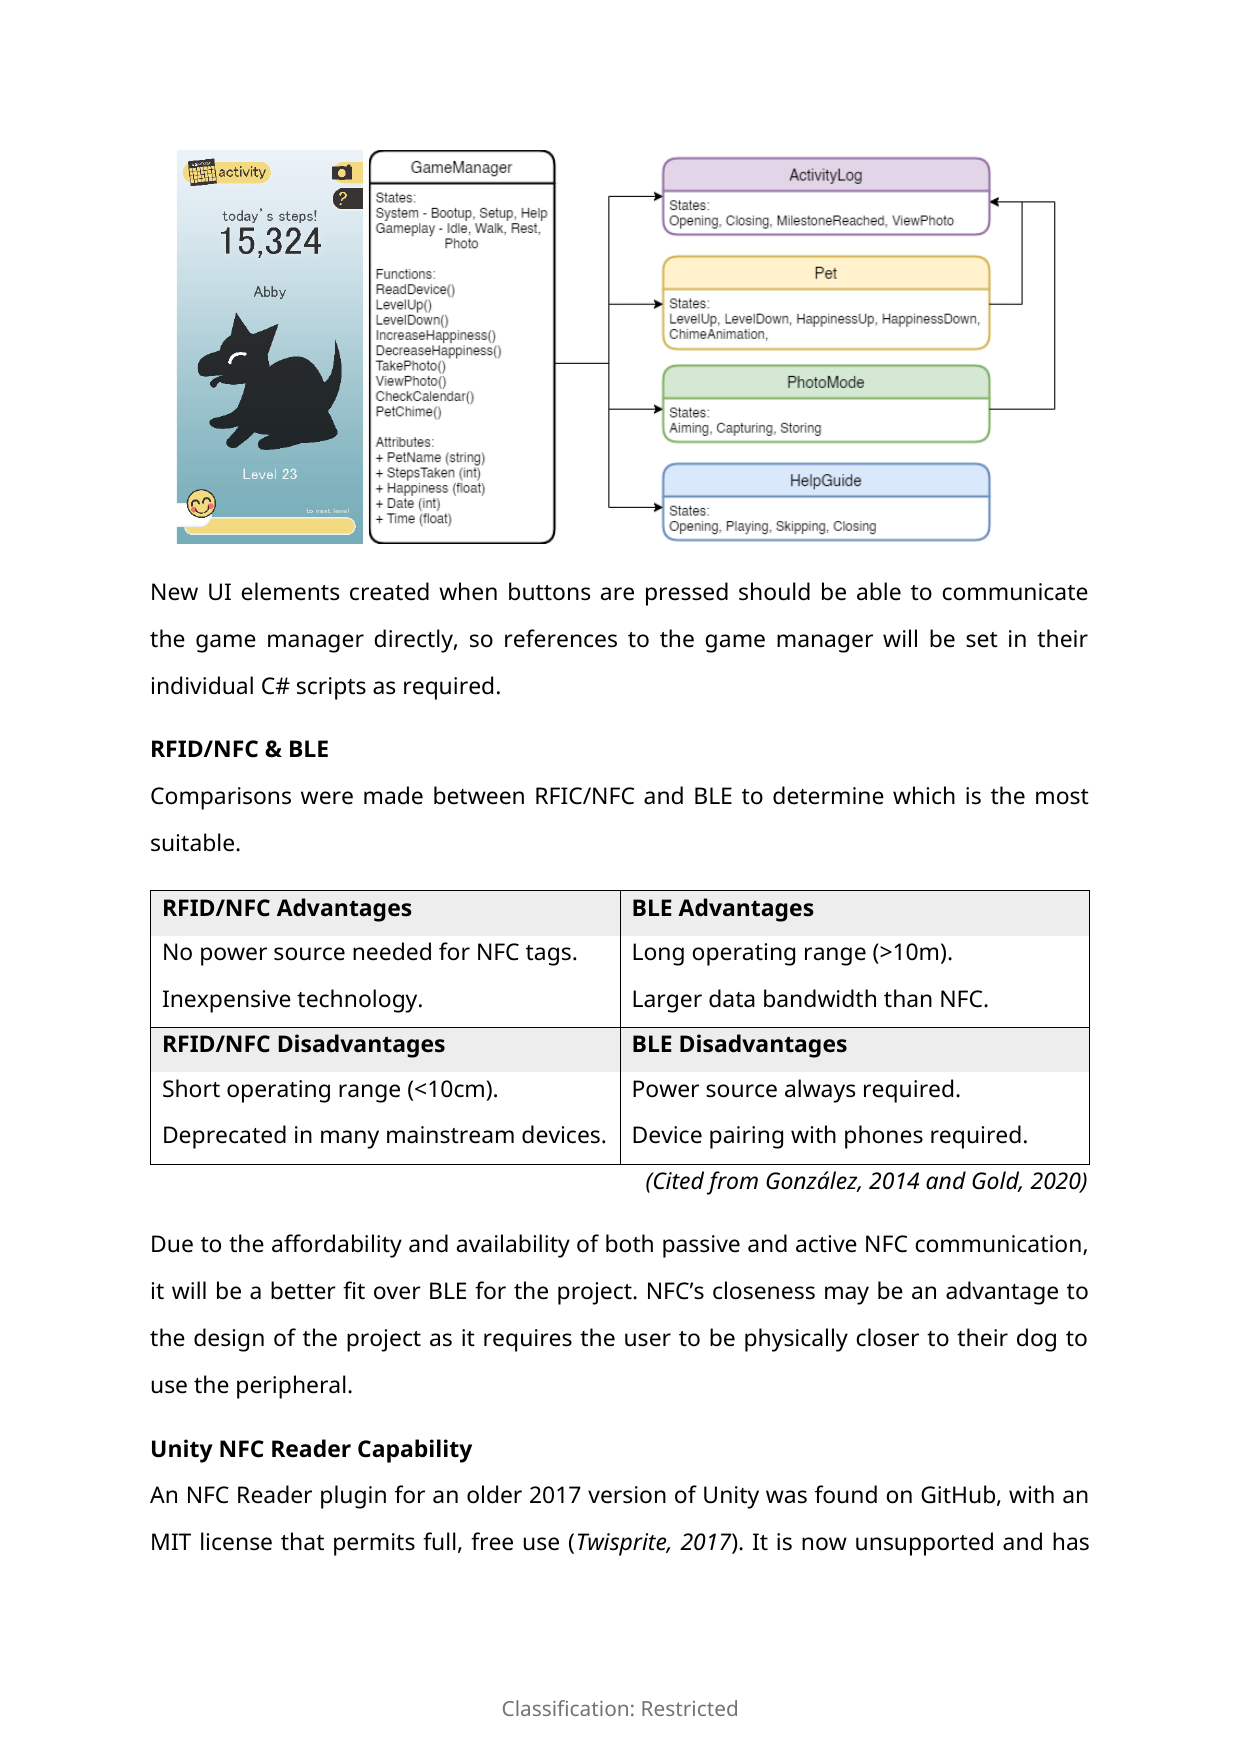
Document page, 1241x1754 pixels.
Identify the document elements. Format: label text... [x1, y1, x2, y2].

table_cell RFID/NFC Disadvantages [151, 1028, 620, 1072]
text Comparisons were made between RFIC/NFC and BLE to determine which is the most suitable. [150, 780, 1090, 858]
table_cell Power source always required. Device pairing with phones required. [621, 1073, 1089, 1164]
table_header BLE Advantages [621, 891, 1089, 936]
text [150, 1479, 1090, 1557]
text New UI elements created when buttons are pressed should be able to communicate the game manager directly, so references to the game manager will be set in their individual C# scripts as required. [150, 576, 1090, 701]
picture [368, 150, 1064, 544]
subtitle Unity NFC Reader Capability [150, 1432, 1090, 1464]
text Due to the affordability and availability of both passive and active NFC communication, it will be a better fit over BLE for the project. NFC’s closeness may be an advantage to the design of the project as it requires the user to be physically closer to their dog to use the peripheral. [150, 1228, 1090, 1400]
text (Cited from González, 2014 and Gold, 2020) [150, 1165, 1090, 1196]
picture [176, 150, 363, 544]
table_cell No power source needed for NFC tags. Inexpensive technology. [151, 936, 620, 1027]
table_cell Long operating range (>10m). Larger data bandwidth than NFC. [621, 936, 1089, 1027]
table_cell Short operating range (<10cm). Deprecated in many mainstream devices. [151, 1073, 620, 1164]
table_cell BLE Disadvantages [621, 1028, 1089, 1072]
subtitle RFID/NFC & BLE [150, 733, 1090, 764]
table_header RFID/NFC Advantages [151, 891, 620, 936]
